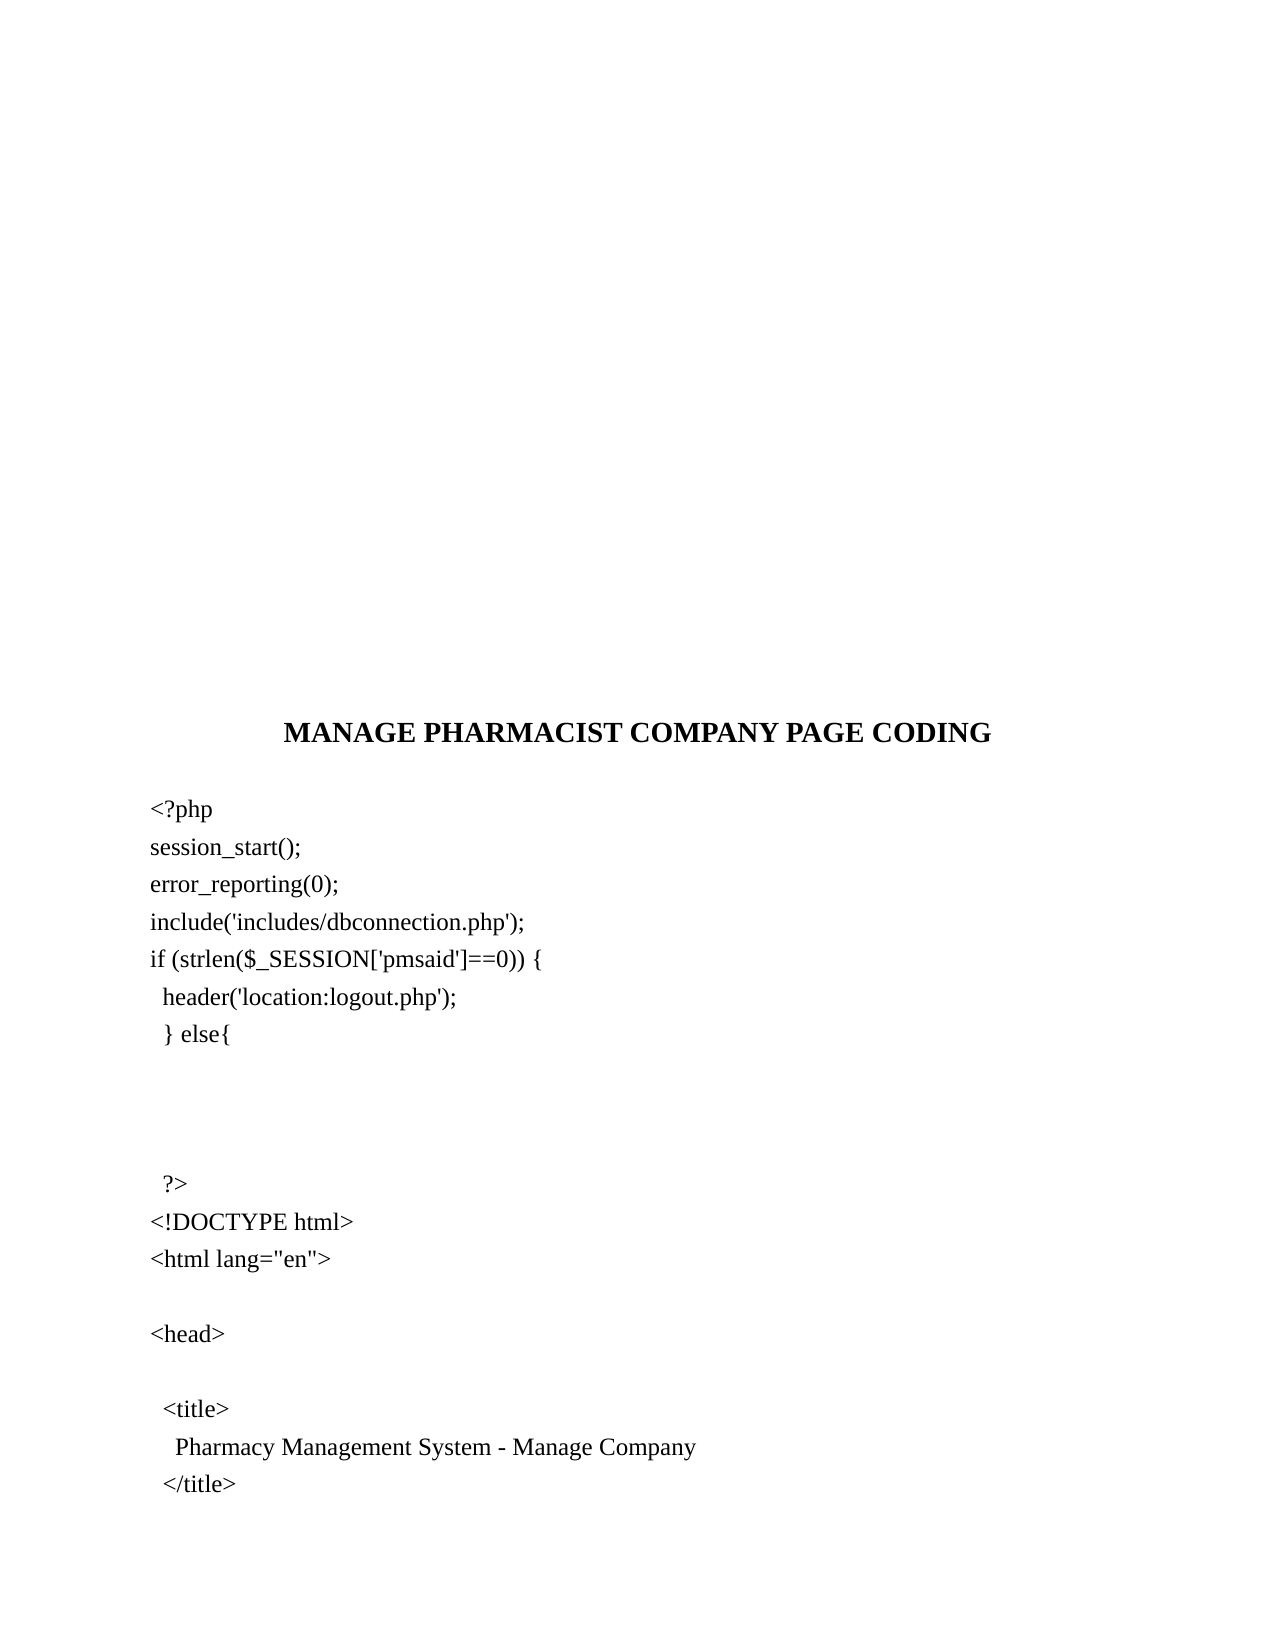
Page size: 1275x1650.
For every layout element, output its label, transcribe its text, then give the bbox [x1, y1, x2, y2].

text <?php [150, 787, 1125, 825]
text <title> [150, 1387, 1125, 1425]
text header('location:logout.php'); [150, 975, 1125, 1012]
text <html lang="en"> [150, 1237, 1125, 1275]
text include('includes/dbconnection.php'); [150, 900, 1125, 937]
text Pharmacy Management System - Manage Company [150, 1425, 1125, 1462]
text } else{ [150, 1012, 1125, 1050]
text </title> [150, 1462, 1125, 1500]
text <!DOCTYPE html> [150, 1200, 1125, 1237]
text error_reporting(0); [150, 862, 1125, 900]
text <head> [150, 1312, 1125, 1350]
text MANAGE PHARMACIST COMPANY PAGE CODING [150, 712, 1125, 750]
text ?> [150, 1162, 1125, 1200]
text if (strlen($_SESSION['pmsaid']==0)) { [150, 937, 1125, 975]
text session_start(); [150, 825, 1125, 862]
